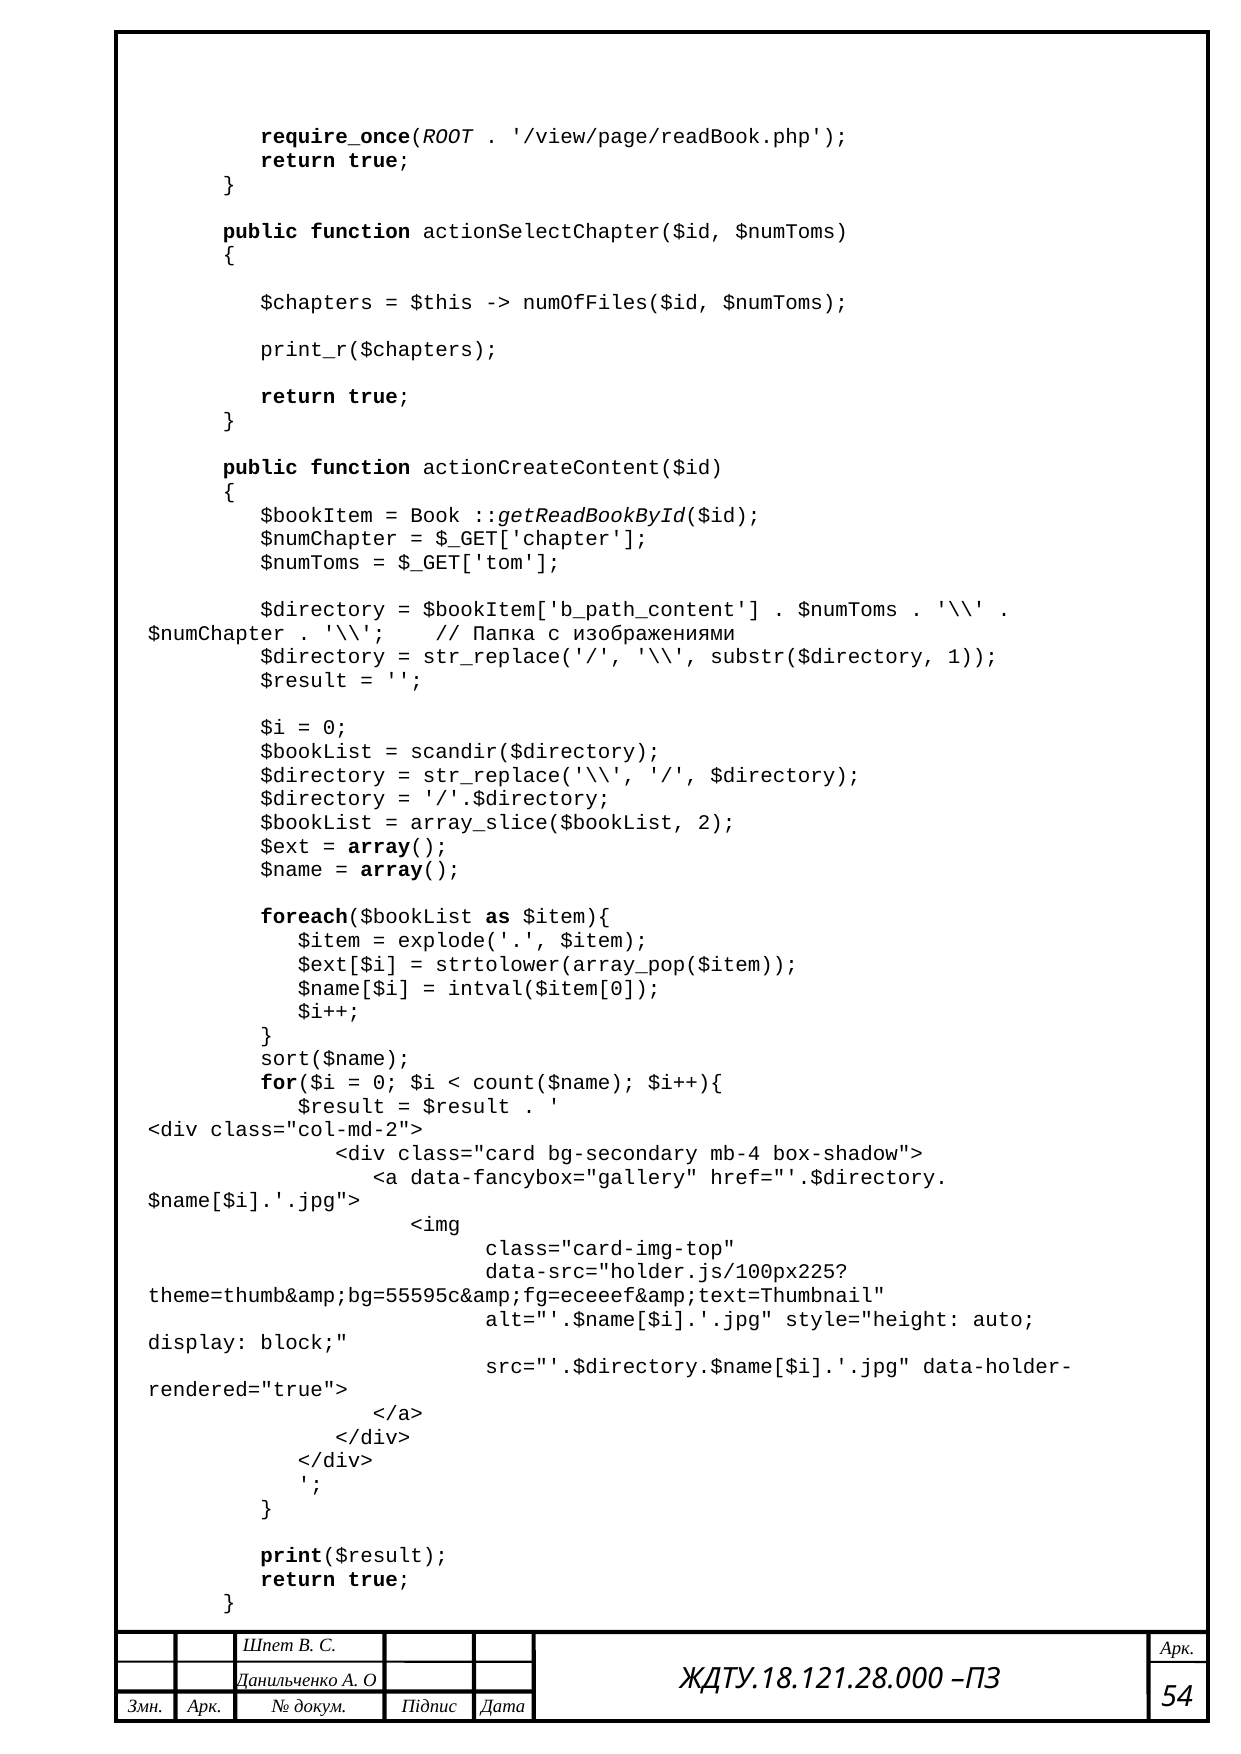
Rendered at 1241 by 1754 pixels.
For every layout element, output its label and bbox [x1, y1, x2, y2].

text [148, 103, 1152, 1616]
